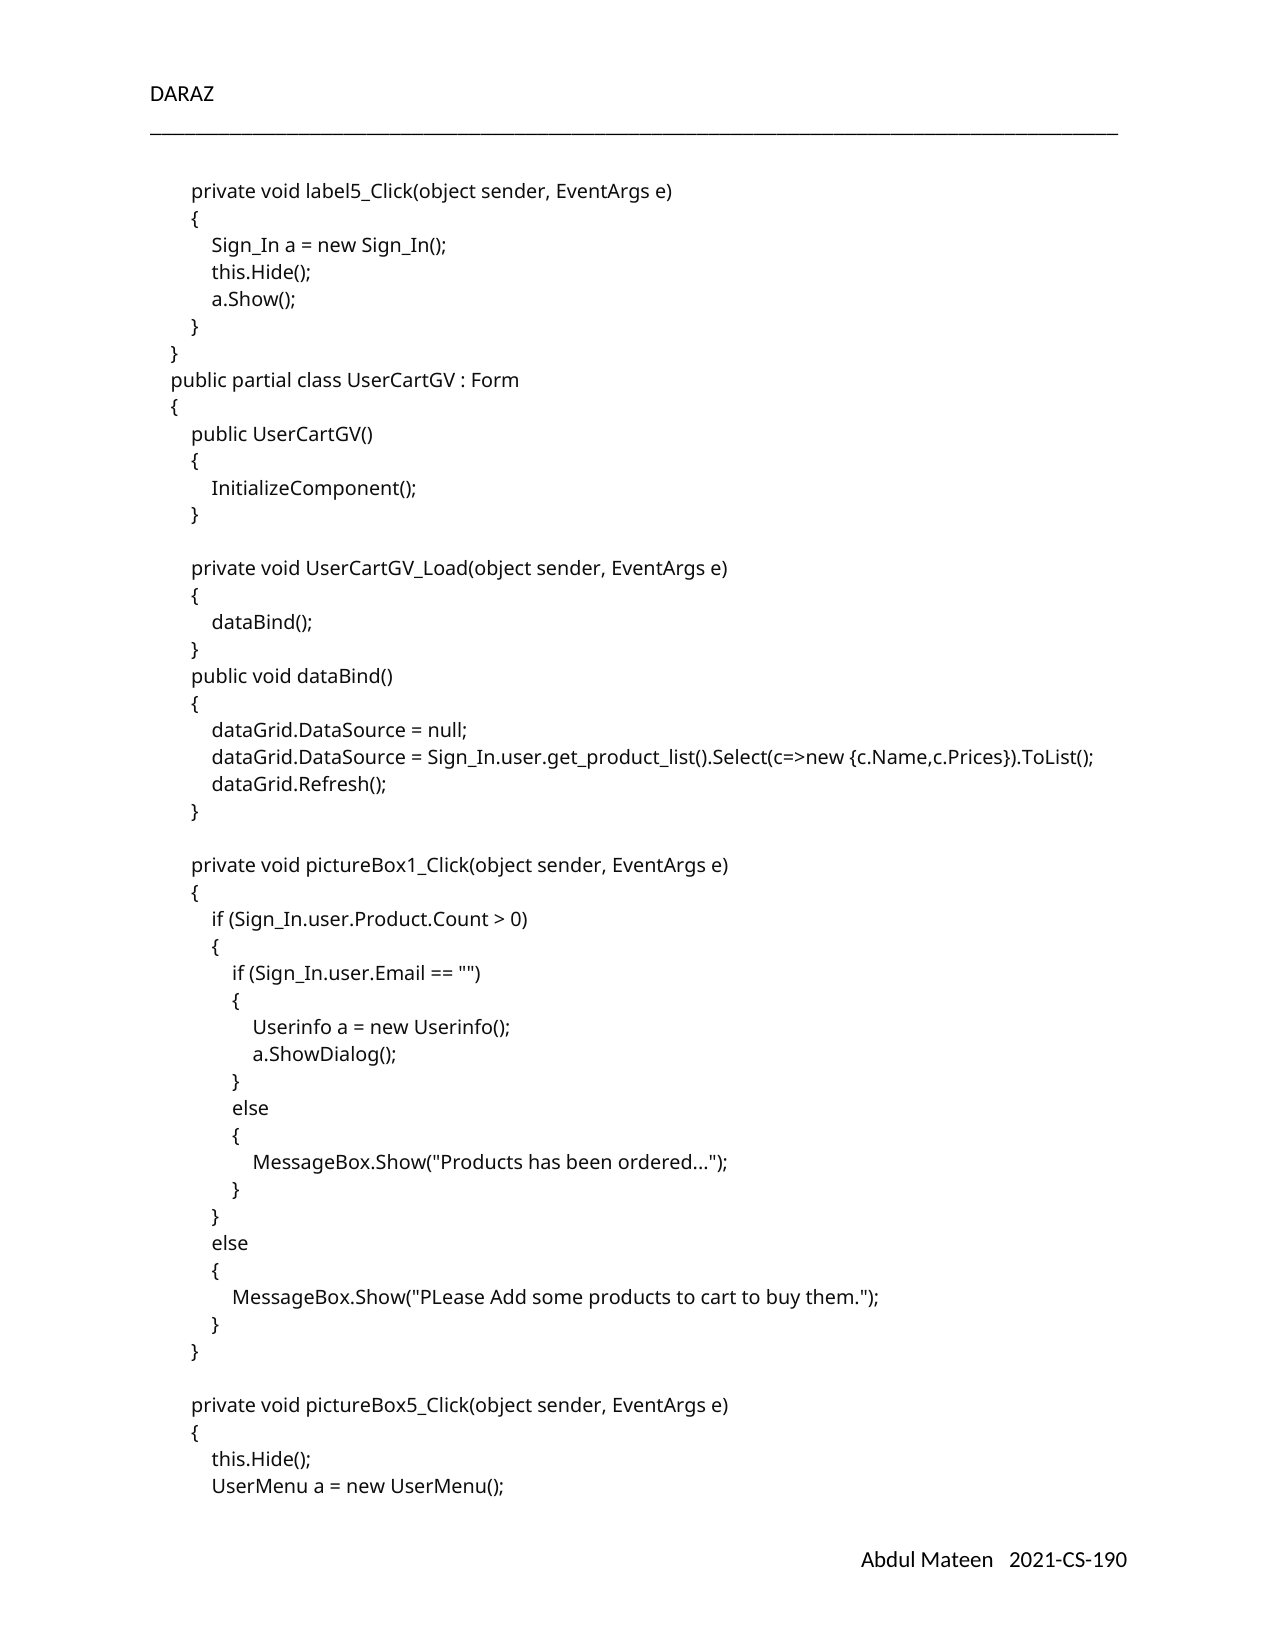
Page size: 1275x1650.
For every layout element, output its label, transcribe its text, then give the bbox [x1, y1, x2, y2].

text InitializeComponent(); [150, 474, 1132, 501]
text dataGrid.DataSource = null; [150, 717, 1132, 743]
text } [150, 501, 1132, 528]
text } [150, 339, 1132, 366]
text Sign_In a = new Sign_In(); [150, 231, 1132, 258]
text this.Hide(); [150, 258, 1132, 285]
text dataGrid.Refresh(); [150, 771, 1132, 797]
text private void UserCartGV_Load(object sender, EventArgs e) [150, 555, 1132, 582]
text UserMenu a = new UserMenu(); [150, 1472, 1132, 1499]
text else [150, 1094, 1132, 1121]
text if (Sign_In.user.Email == "") [150, 959, 1132, 986]
text { [150, 204, 1132, 231]
text { [150, 1418, 1132, 1445]
text if (Sign_In.user.Product.Count > 0) [150, 905, 1132, 932]
text dataGrid.DataSource = Sign_In.user.get_product_list().Select(c=>new {c.Name,c.Prices}).ToList(); [150, 743, 1132, 771]
text } [150, 636, 1132, 663]
text } [150, 1310, 1132, 1337]
text a.Show(); [150, 285, 1132, 312]
text public UserCartGV() [150, 420, 1132, 447]
text { [150, 582, 1132, 609]
text { [150, 878, 1132, 905]
text { [150, 689, 1132, 717]
text } [150, 1067, 1132, 1094]
text } [150, 1175, 1132, 1202]
text { [150, 1256, 1132, 1283]
text a.ShowDialog(); [150, 1040, 1132, 1067]
text else [150, 1229, 1132, 1256]
text } [150, 312, 1132, 339]
text public void dataBind() [150, 663, 1132, 689]
text public partial class UserCartGV : Form [150, 366, 1132, 393]
text MessageBox.Show("PLease Add some products to cart to buy them."); [150, 1283, 1132, 1310]
text Userinfo a = new Userinfo(); [150, 1013, 1132, 1040]
text MessageBox.Show("Products has been ordered..."); [150, 1148, 1132, 1175]
text } [150, 1337, 1132, 1364]
text { [150, 1121, 1132, 1148]
text private void label5_Click(object sender, EventArgs e) [150, 177, 1132, 204]
text { [150, 986, 1132, 1013]
text private void pictureBox1_Click(object sender, EventArgs e) [150, 851, 1132, 878]
text } [150, 1202, 1132, 1229]
text { [150, 393, 1132, 420]
text private void pictureBox5_Click(object sender, EventArgs e) [150, 1391, 1132, 1418]
text dataBind(); [150, 609, 1132, 636]
text this.Hide(); [150, 1445, 1132, 1472]
text { [150, 447, 1132, 474]
text { [150, 932, 1132, 959]
text } [150, 797, 1132, 824]
